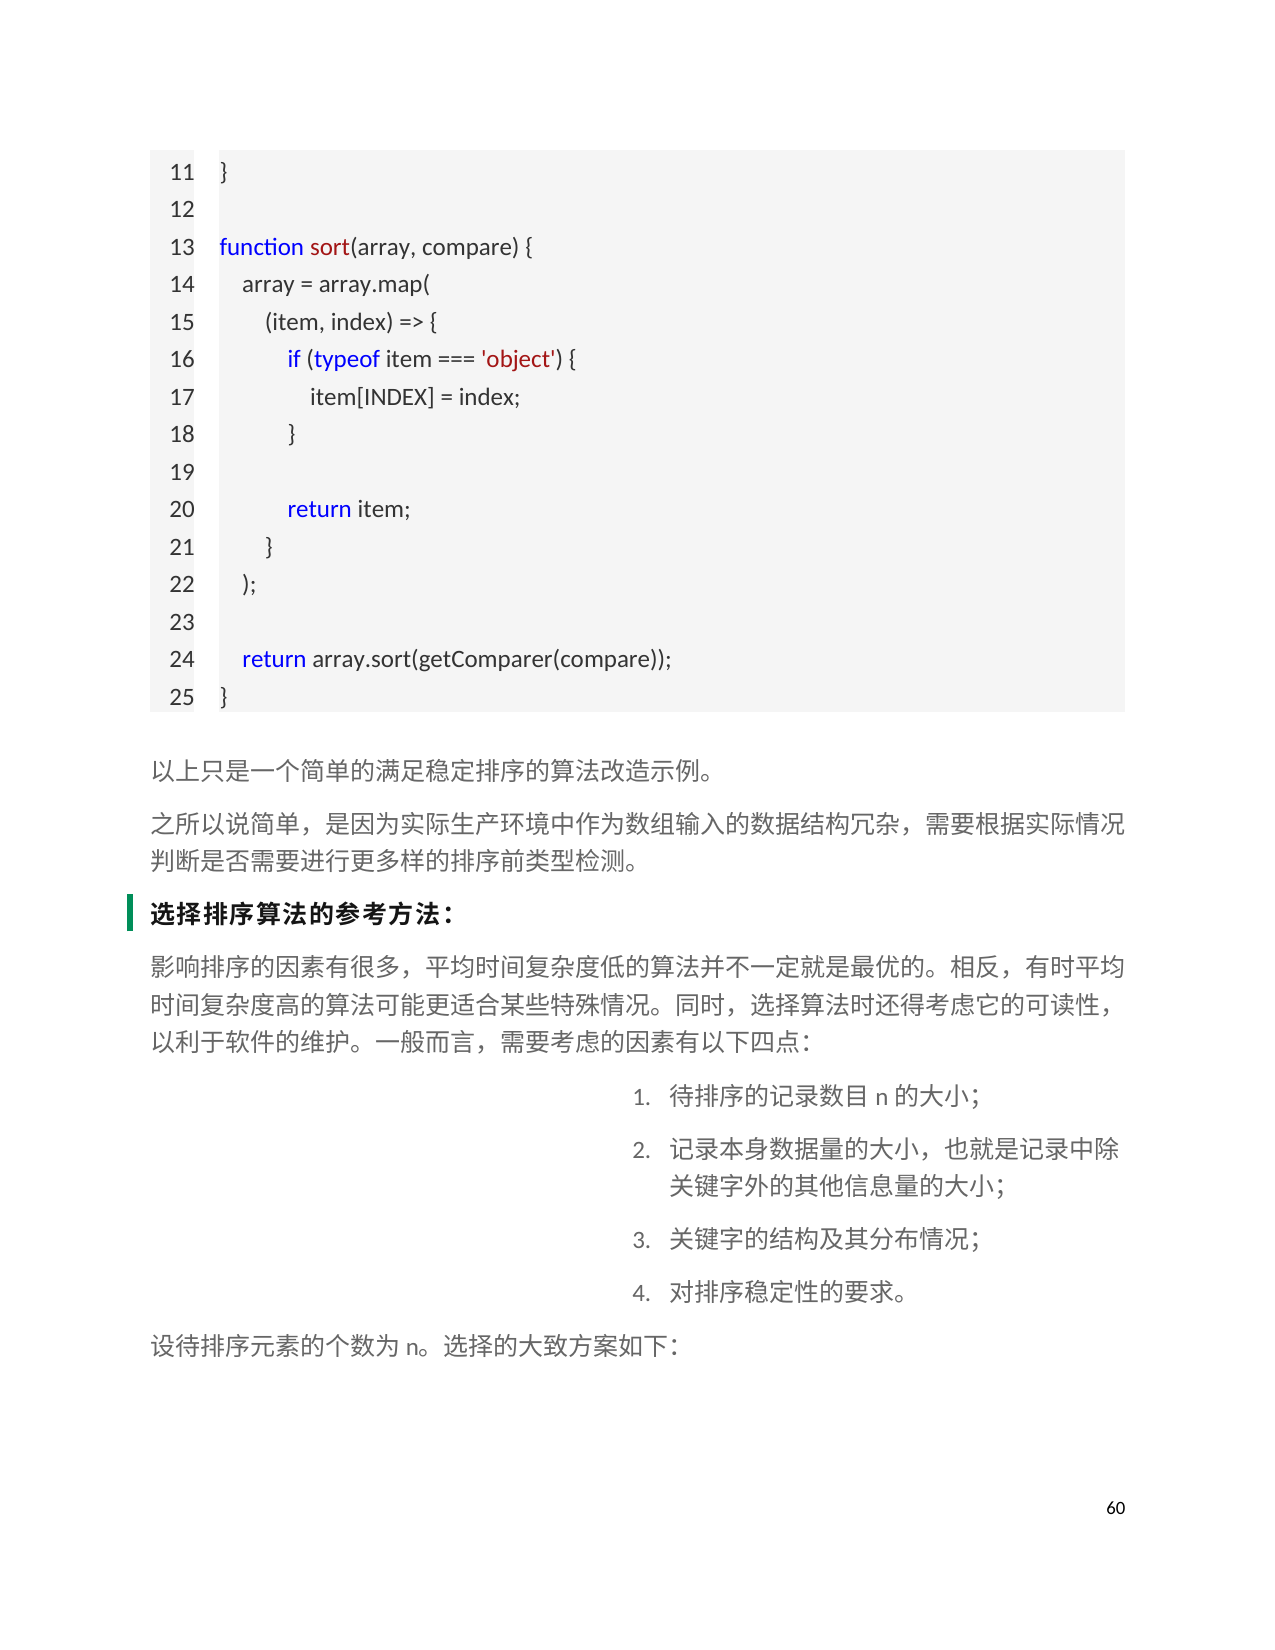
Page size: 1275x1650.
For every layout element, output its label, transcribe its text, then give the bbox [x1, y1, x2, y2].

text 以上只是一个简单的满足稳定排序的算法改造示例。 [150, 750, 1125, 787]
text 选择排序算法的参考方法： [133, 894, 1125, 931]
text 影响排序的因素有很多，平均时间复杂度低的算法并不一定就是最优的。相反，有时平均时间复杂度高的算法可能更适合某些特殊情况。同时，选择算法时还得考虑它的可读性，以利于软件的维护。一般而言，需要考虑的因素有以下四点： [150, 947, 1125, 1059]
table_header 1 2 3 4 5 6 7 8 9 10 11 12 13 14 15 16 17 18 19 20 21 22 23 24 25 [150, 150, 206, 750]
list 待排序的记录数目 n 的大小； [632, 1075, 1125, 1112]
list 记录本身数据量的大小，也就是记录中除关键字外的其他信息量的大小； [632, 1128, 1125, 1203]
text 之所以说简单，是因为实际生产环境中作为数组输入的数据结构冗杂，需要根据实际情况判断是否需要进行更多样的排序前类型检测。 [150, 803, 1125, 878]
list 关键字的结构及其分布情况； [632, 1219, 1125, 1256]
list 对排序稳定性的要求。 [632, 1272, 1125, 1309]
text 设待排序元素的个数为 n。选择的大致方案如下： [150, 1325, 1125, 1362]
